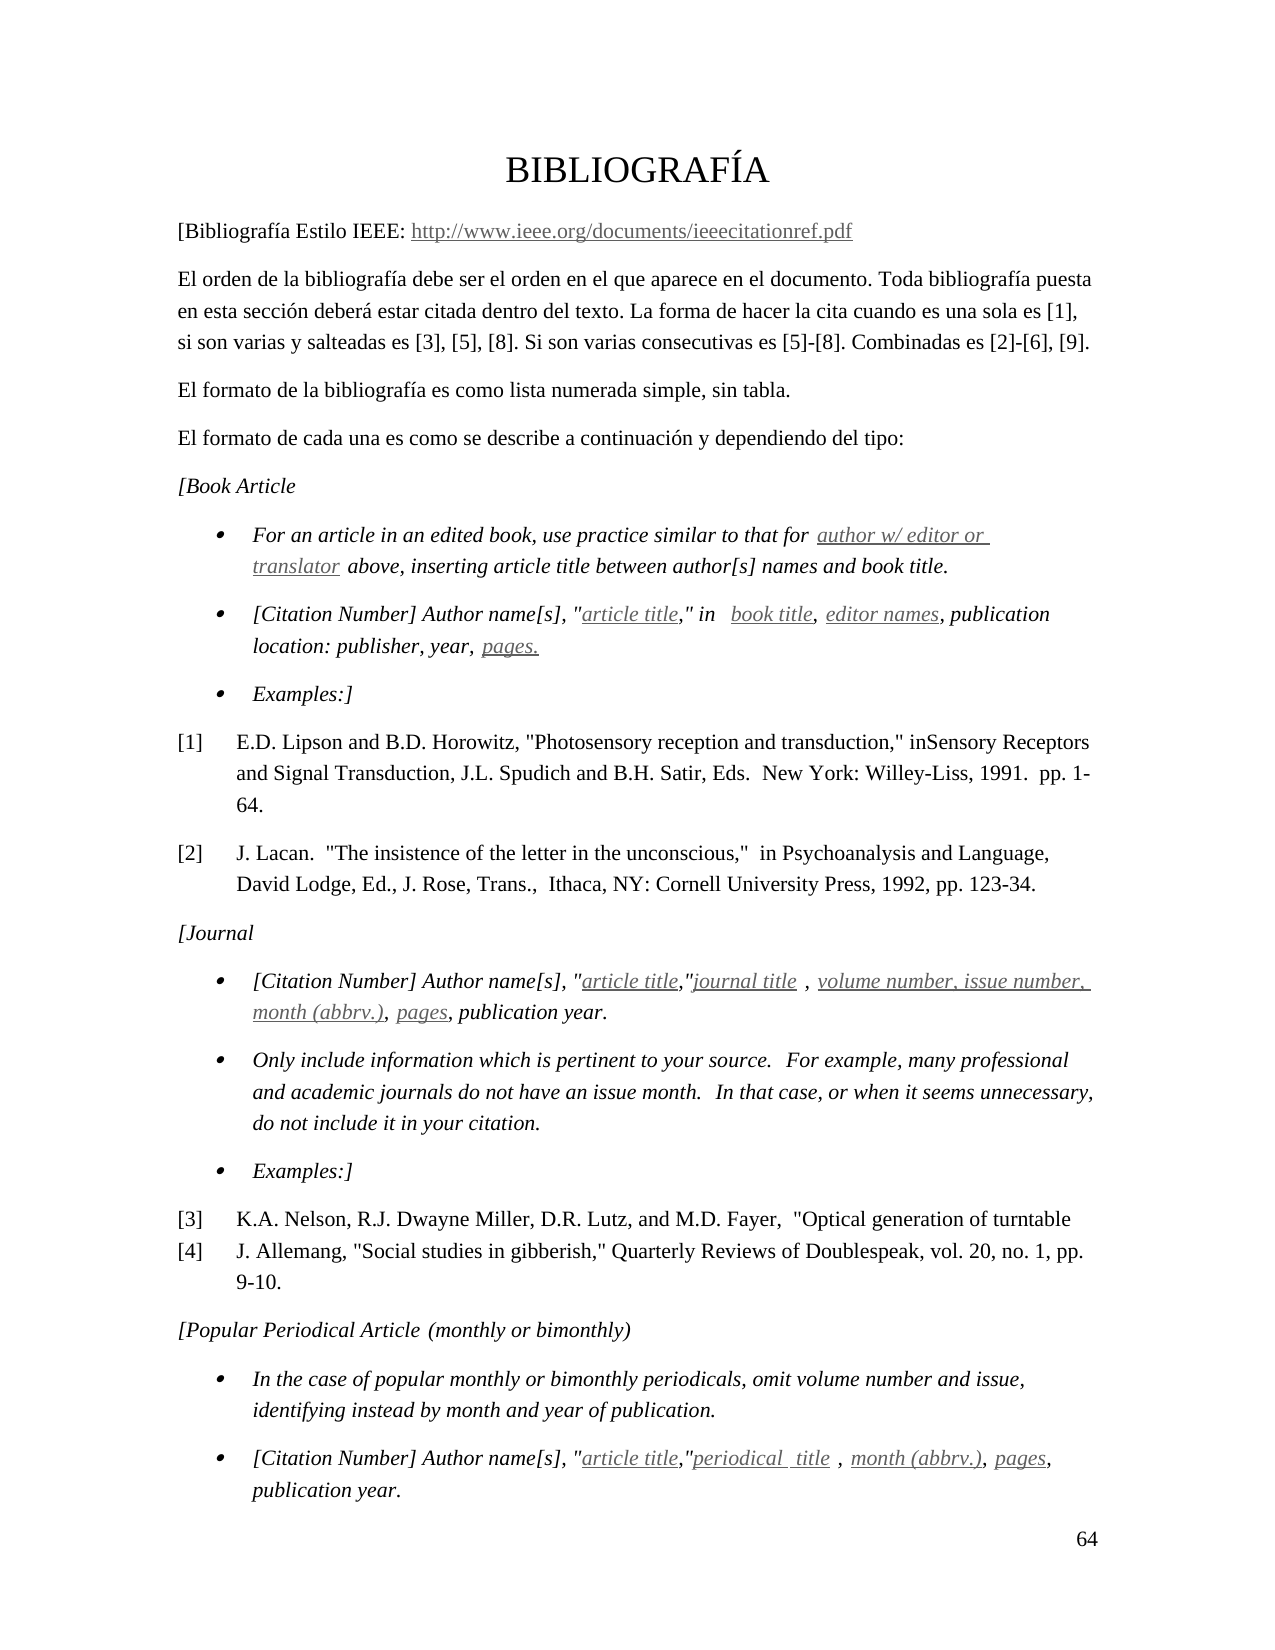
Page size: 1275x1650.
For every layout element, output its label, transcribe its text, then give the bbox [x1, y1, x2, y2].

text E.D. Lipson and B.D. Horowitz, "Photosensory reception and transduction," inSensory Receptors and Signal Transduction, J.L. Spudich and B.H. Satir, Eds. New York: Willey-Liss, 1991. pp. 1-64. [177, 729, 1098, 817]
text El formato de cada una es como se describe a continuación y dependiendo del tipo: [177, 425, 1098, 451]
list In the case of popular monthly or bimonthly periodicals, omit volume number and issue, identifying instead by month and year of publication. [215, 1366, 1098, 1422]
text El formato de la bibliografía es como lista numerada simple, sin tabla. [177, 377, 1098, 402]
list Examples:] [215, 681, 1098, 706]
text [Bibliografía Estilo IEEE: http://www.ieee.org/documents/ieeecitationref.pdf [177, 218, 1098, 243]
text El orden de la bibliografía debe ser el orden en el que aparece en el documento. Toda bibliografía puesta en esta sección deberá estar citada dentro del texto. La forma de hacer la cita cuando es una sola es [1], si son varias y salteadas es [3], [5], [8]. Si son varias consecutivas es [5]-[8]. Combinadas es [2]-[6], [9]. [177, 266, 1098, 354]
text K.A. Nelson, R.J. Dwayne Miller, D.R. Lutz, and M.D. Fayer, "Optical generation of turntable ultrasonic waves," Journal of Applied Physics, vol. 53, no. 2, Feb., pp. 1144-1149. [177, 1206, 1098, 1232]
list For an article in an edited book, use practice similar to that for author w/ editor or translator above, inserting article title between author[s] names and book title. [215, 522, 1098, 578]
text BIBLIOGRAFÍA [177, 148, 1098, 191]
list [Citation Number] Author name[s], "article title,"periodical title , month (abbrv.), pages, publication year. [215, 1445, 1098, 1502]
list [Citation Number] Author name[s], "article title,"journal title , volume number, issue number, month (abbrv.), pages, publication year. [215, 968, 1098, 1024]
list Only include information which is pertinent to your source. For example, many professional and academic journals do not have an issue month. In that case, or when it seems unnecessary, do not include it in your citation. [215, 1047, 1098, 1135]
list J. Lacan. "The insistence of the letter in the unconscious," in Psychoanalysis and Language, David Lodge, Ed., J. Rose, Trans., Ithaca, NY: Cornell University Press, 1992, pp. 123-34. [177, 840, 1098, 897]
list Examples:] [215, 1158, 1098, 1183]
list [Citation Number] Author name[s], "article title," in book title, editor names, publication location: publisher, year, pages. [215, 601, 1098, 658]
text [Journal [177, 919, 1098, 945]
text J. Allemang, "Social studies in gibberish," Quarterly Reviews of Doublespeak, vol. 20, no. 1, pp. 9-10. [177, 1238, 1098, 1294]
text [Popular Periodical Article (monthly or bimonthly) [177, 1317, 1098, 1343]
text [Book Article [177, 473, 1098, 499]
